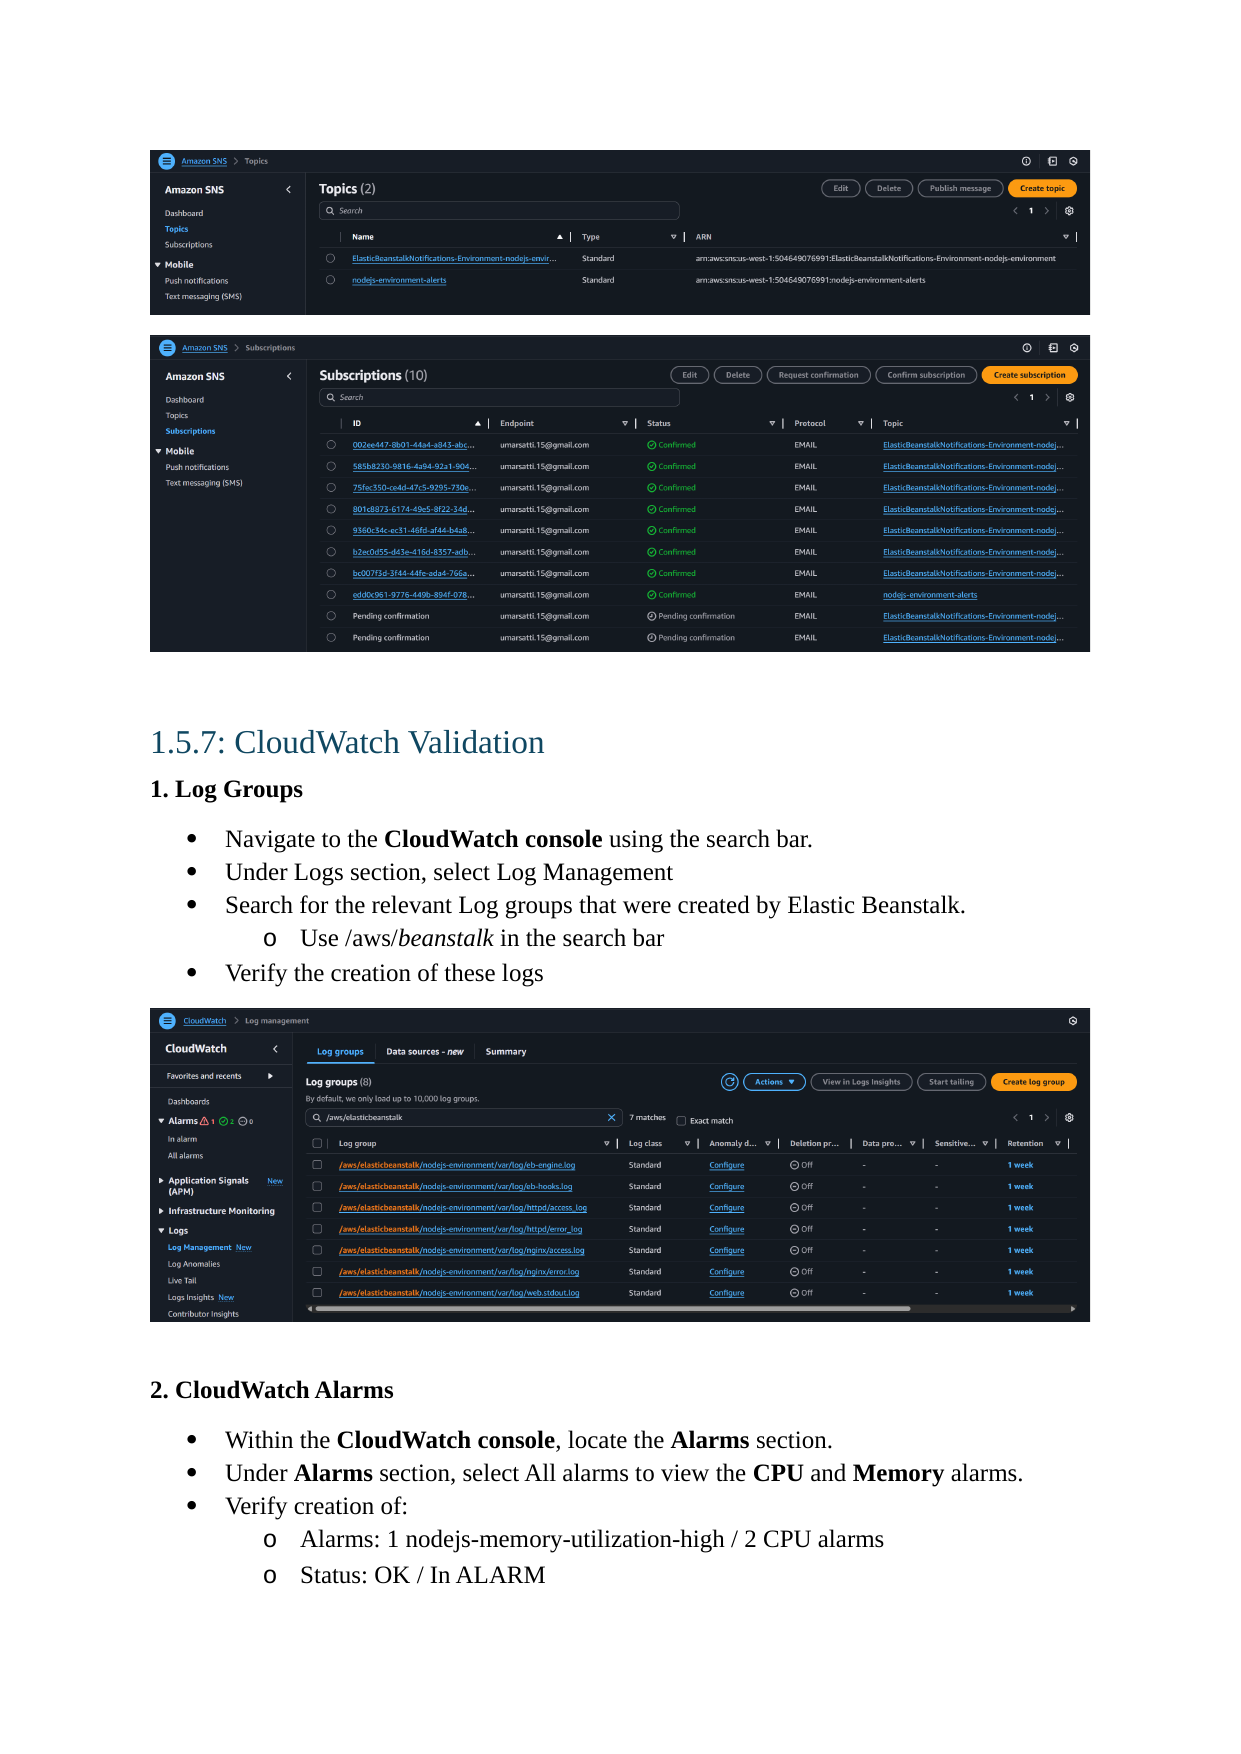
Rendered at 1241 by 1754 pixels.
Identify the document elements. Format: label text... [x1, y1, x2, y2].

list Search for the relevant Log groups that were created by Elastic Beanstalk. [187, 890, 1090, 919]
subtitle 1.5.7: CloudWatch Validation [150, 722, 1090, 760]
picture [150, 1008, 1091, 1322]
list Status: OK / In ALARM [262, 1560, 1090, 1591]
picture [150, 335, 1091, 652]
list Under Logs section, select Log Management [187, 857, 1090, 886]
list Verify the creation of these logs [187, 958, 1090, 987]
list Alarms: 1 nodejs-memory-utilization-high / 2 CPU alarms [262, 1524, 1090, 1555]
list Verify creation of: [187, 1491, 1090, 1520]
list Within the CloudWatch console, locate the Alarms section. [187, 1425, 1090, 1454]
list Use /aws/beanstalk in the search bar [262, 923, 1090, 954]
list Under Alarms section, select All alarms to view the CPU and Memory alarms. [187, 1458, 1090, 1487]
text 2. CloudWatch Alarms [150, 1343, 1090, 1404]
list Navigate to the CloudWatch console using the search bar. [187, 824, 1090, 853]
text 1. Log Groups [150, 774, 1090, 803]
picture [150, 150, 1091, 315]
